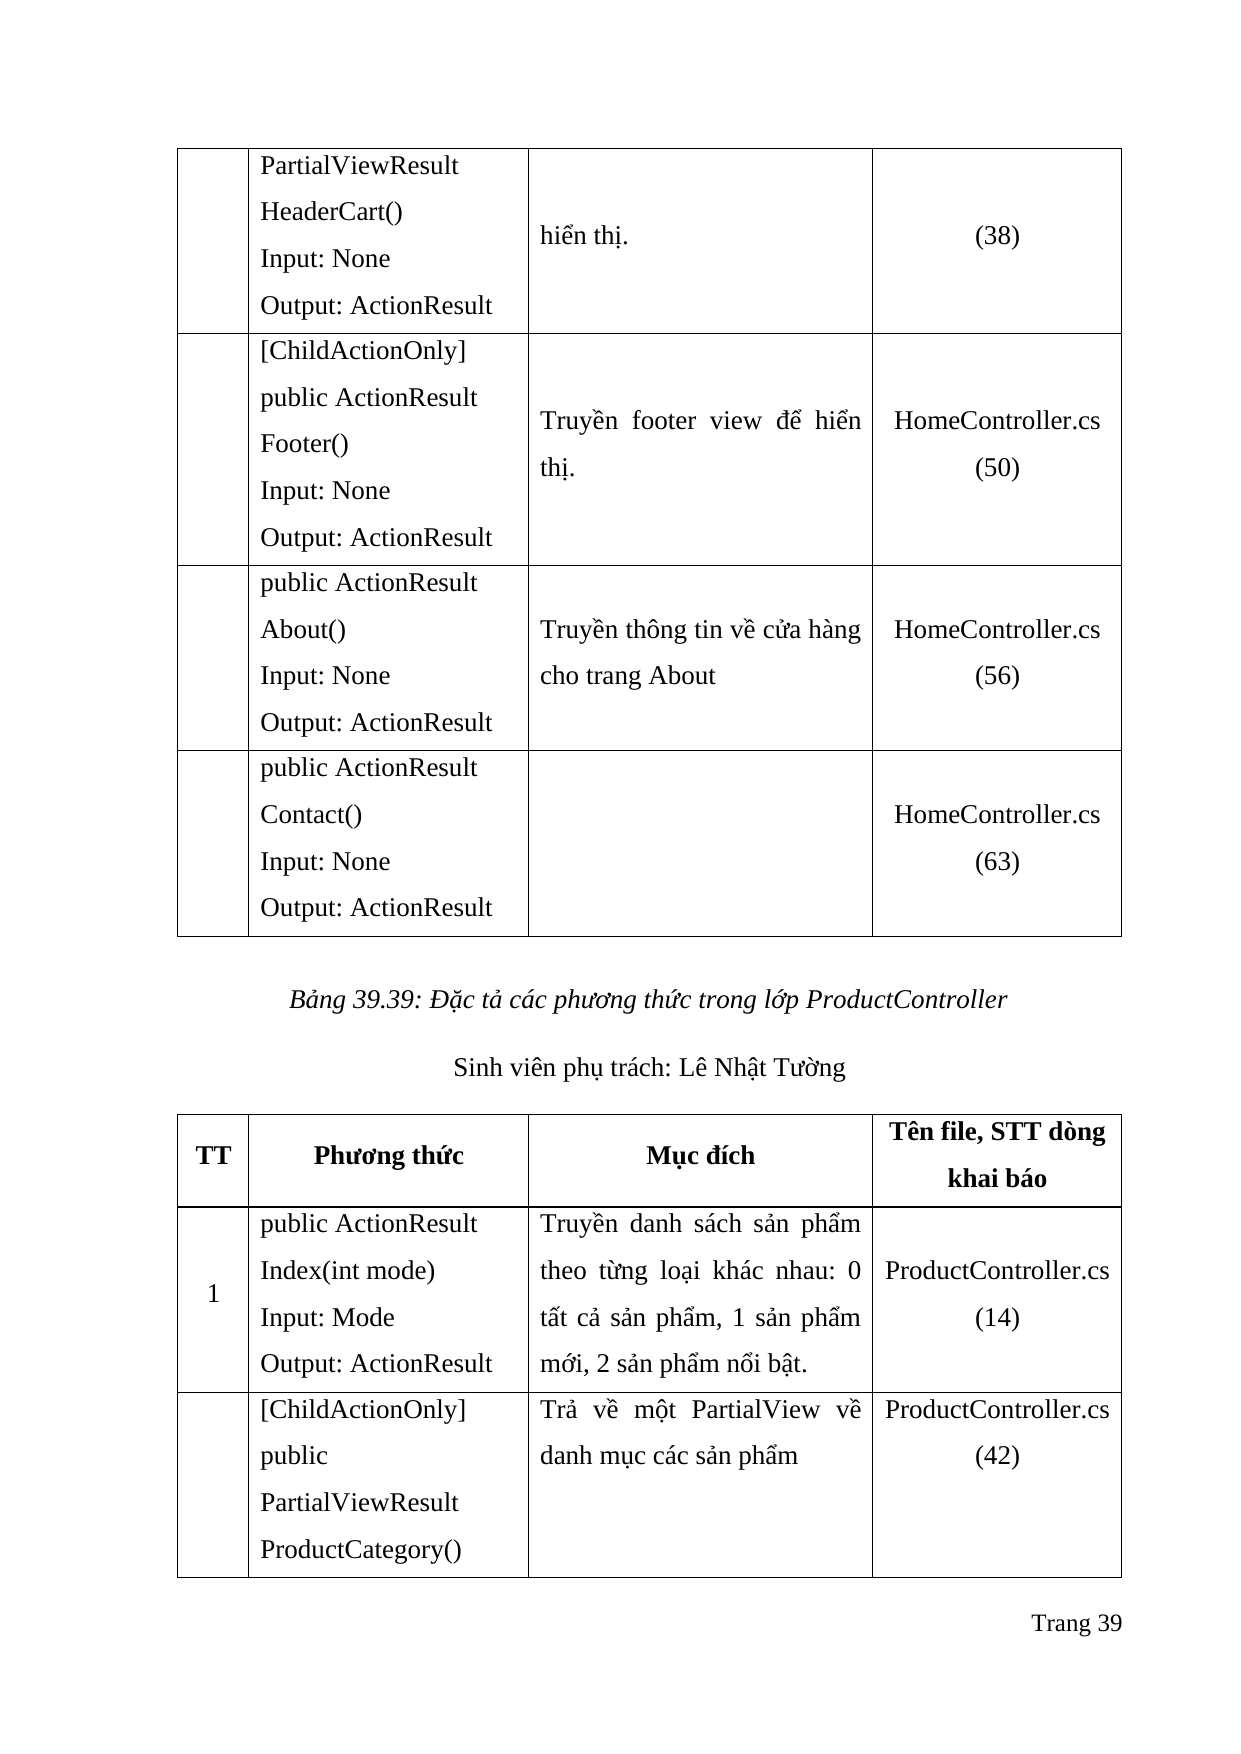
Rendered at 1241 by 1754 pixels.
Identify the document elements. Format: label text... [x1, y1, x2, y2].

table_cell public ActionResult About() Input: None Output: ActionResult [249, 566, 528, 750]
table_header TT [178, 1115, 248, 1206]
table_cell public ActionResult Contact() Input: None Output: ActionResult [249, 751, 528, 936]
table_header Tên file, STT dòng khai báo [873, 1115, 1121, 1206]
table_cell ProductController.cs (14) [873, 1208, 1121, 1392]
table_cell [178, 751, 248, 936]
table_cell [249, 1393, 528, 1577]
table_cell public ActionResult Index(int mode) Input: Mode Output: ActionResult [249, 1208, 528, 1392]
table_cell [ChildActionOnly] public ActionResult Footer() Input: None Output: ActionResult [249, 334, 528, 565]
table_cell HomeController.cs (56) [873, 566, 1121, 750]
table_cell [178, 1393, 248, 1577]
table_cell 1 [178, 1208, 248, 1392]
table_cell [529, 149, 872, 333]
table_cell [178, 566, 248, 750]
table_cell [529, 1393, 872, 1577]
table_header Phương thức [249, 1115, 528, 1206]
table_cell HomeController.cs (63) [873, 751, 1121, 936]
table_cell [873, 1393, 1121, 1577]
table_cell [873, 149, 1121, 333]
table_cell [178, 334, 248, 565]
table_cell [529, 751, 872, 936]
text Sinh viên phụ trách: Lê Nhật Tường [177, 1051, 1122, 1082]
table_cell Truyền footer view để hiển thị. [529, 334, 872, 565]
table_header Mục đích [529, 1115, 872, 1206]
table_cell HomeController.cs (50) [873, 334, 1121, 565]
table_cell [178, 149, 248, 333]
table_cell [249, 149, 528, 333]
table_cell Truyền danh sách sản phẩm theo từng loại khác nhau: 0 tất cả sản phẩm, 1 sản phẩm mới, 2 sản phẩm nổi bật. [529, 1208, 872, 1392]
table_cell Truyền thông tin về cửa hàng cho trang About [529, 566, 872, 750]
